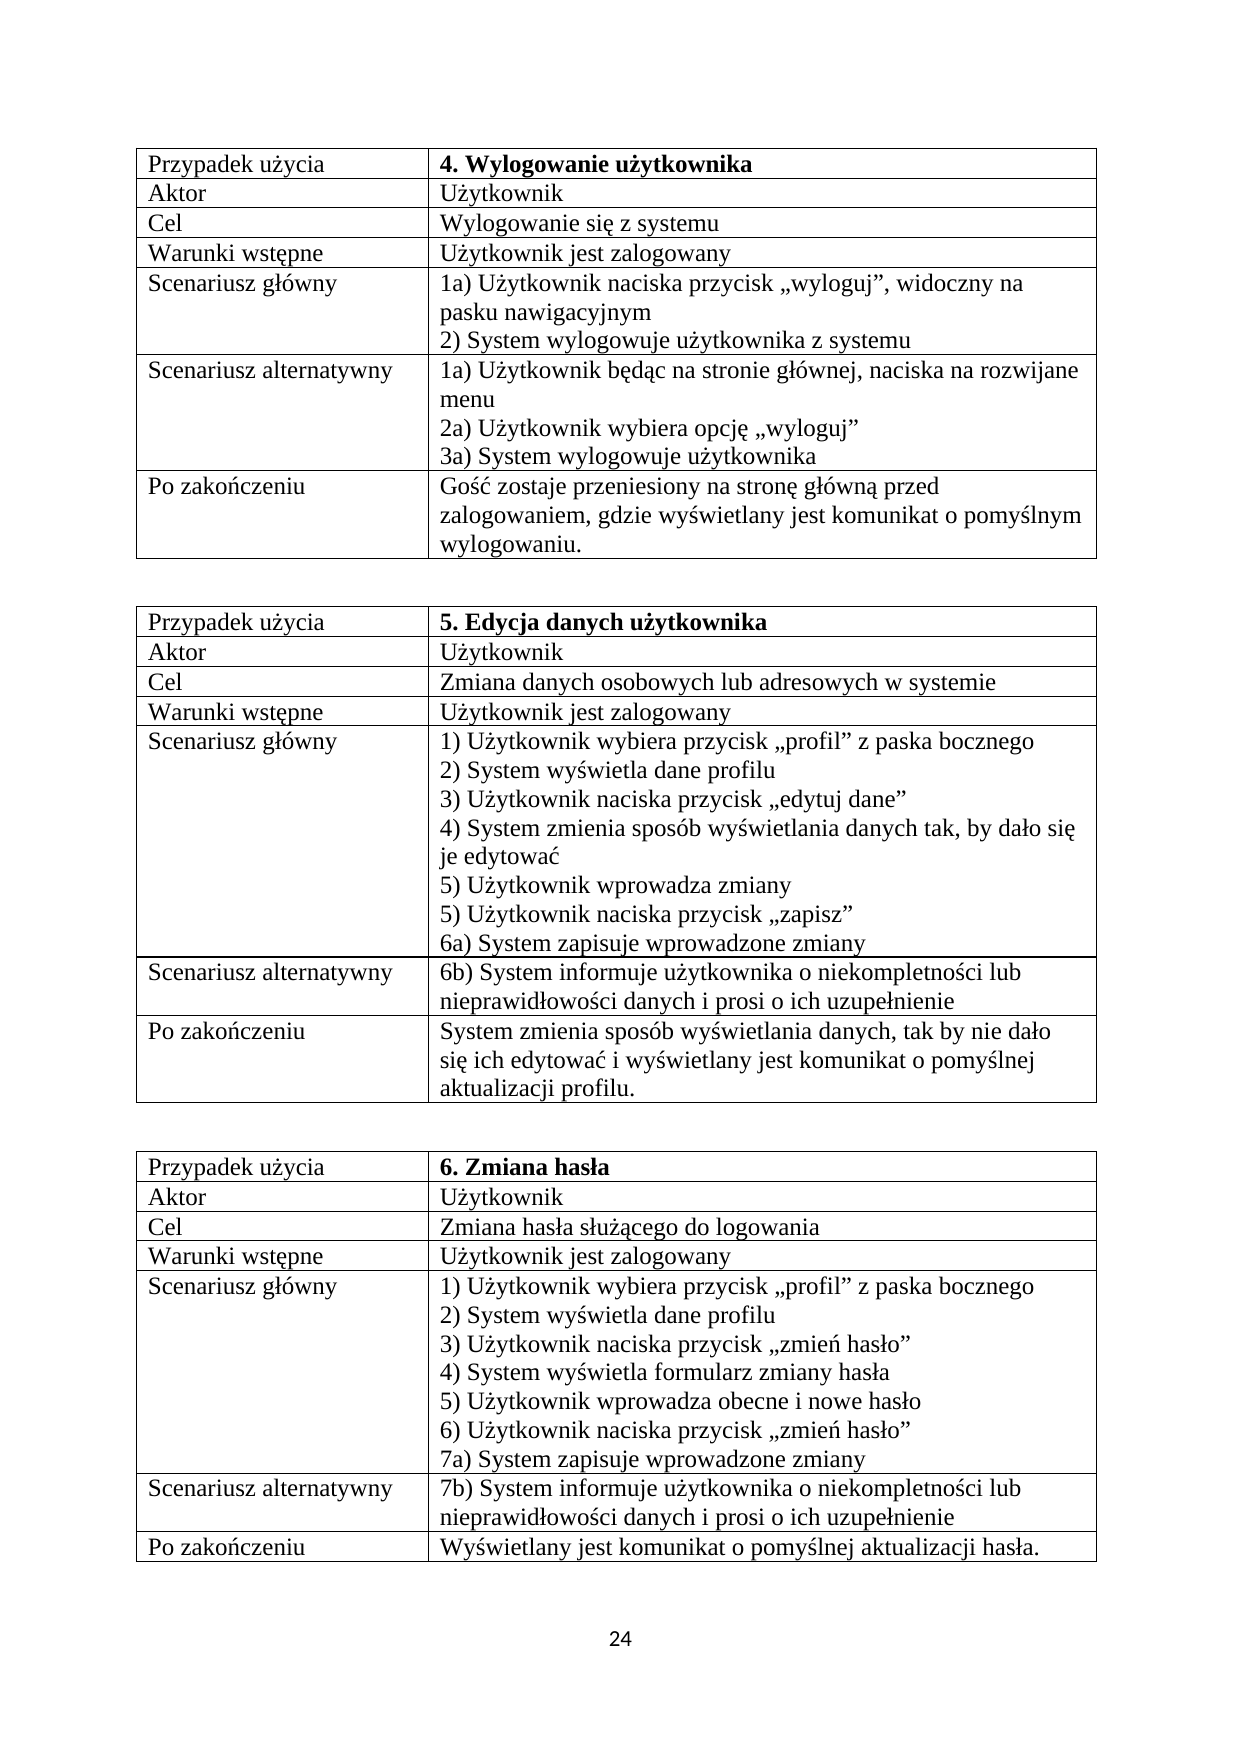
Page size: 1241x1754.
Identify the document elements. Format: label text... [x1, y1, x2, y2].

table_cell Scenariusz alternatywny [137, 355, 428, 470]
table_cell Cel [137, 667, 428, 696]
table_cell Cel [137, 208, 428, 237]
table_cell Warunki wstępne [137, 238, 428, 267]
table_cell Scenariusz główny [137, 726, 428, 956]
table_cell Wyświetlany jest komunikat o pomyślnej aktualizacji hasła. [429, 1532, 1096, 1561]
table_cell Użytkownik [429, 637, 1096, 666]
table_cell Zmiana hasła służącego do logowania [429, 1212, 1096, 1240]
table_header 6. Zmiana hasła [429, 1152, 1096, 1181]
table_cell 7b) System informuje użytkownika o niekompletności lub nieprawidłowości danych i prosi o ich uzupełnienie [429, 1474, 1096, 1531]
table_header 4. Wylogowanie użytkownika [429, 149, 1096, 177]
table_cell Użytkownik jest zalogowany [429, 1241, 1096, 1270]
table_cell System zmienia sposób wyświetlania danych, tak by nie dało się ich edytować i wyświetlany jest komunikat o pomyślnej aktualizacji profilu. [429, 1016, 1096, 1102]
table_cell 1a) Użytkownik będąc na stronie głównej, naciska na rozwijane menu 2a) Użytkownik wybiera opcję „wyloguj” 3a) System wylogowuje użytkownika [429, 355, 1096, 470]
table_header 5. Edycja danych użytkownika [429, 607, 1096, 636]
table_cell 1a) Użytkownik naciska przycisk „wyloguj”, widoczny na pasku nawigacyjnym 2) System wylogowuje użytkownika z systemu [429, 268, 1096, 354]
table_cell Użytkownik [429, 179, 1096, 207]
table_cell 6b) System informuje użytkownika o niekompletności lub nieprawidłowości danych i prosi o ich uzupełnienie [429, 958, 1096, 1015]
table_header Przypadek użycia [137, 607, 428, 636]
table_cell 1) Użytkownik wybiera przycisk „profil” z paska bocznego 2) System wyświetla dane profilu 3) Użytkownik naciska przycisk „zmień hasło” 4) System wyświetla formularz zmiany hasła 5) Użytkownik wprowadza obecne i nowe hasło 6) Użytkownik naciska przycisk „zmień hasło” 7a) System zapisuje wprowadzone zmiany [429, 1271, 1096, 1472]
table_cell Scenariusz główny [137, 1271, 428, 1472]
table_cell Wylogowanie się z systemu [429, 208, 1096, 237]
table_cell Aktor [137, 1182, 428, 1211]
table_cell Zmiana danych osobowych lub adresowych w systemie [429, 667, 1096, 696]
table_cell Scenariusz alternatywny [137, 958, 428, 1015]
table_cell Warunki wstępne [137, 1241, 428, 1270]
table_cell Po zakończeniu [137, 1016, 428, 1102]
table_cell Po zakończeniu [137, 471, 428, 557]
table_cell Scenariusz główny [137, 268, 428, 354]
table_cell Warunki wstępne [137, 697, 428, 725]
table_header Przypadek użycia [137, 1152, 428, 1181]
table_cell Użytkownik [429, 1182, 1096, 1211]
table_header Przypadek użycia [137, 149, 428, 177]
table_cell Po zakończeniu [137, 1532, 428, 1561]
table_cell Scenariusz alternatywny [137, 1474, 428, 1531]
table_cell Gość zostaje przeniesiony na stronę główną przed zalogowaniem, gdzie wyświetlany jest komunikat o pomyślnym wylogowaniu. [429, 471, 1096, 557]
table_cell Cel [137, 1212, 428, 1240]
table_cell Aktor [137, 637, 428, 666]
table_cell Użytkownik jest zalogowany [429, 697, 1096, 725]
table_cell 1) Użytkownik wybiera przycisk „profil” z paska bocznego 2) System wyświetla dane profilu 3) Użytkownik naciska przycisk „edytuj dane” 4) System zmienia sposób wyświetlania danych tak, by dało się je edytować 5) Użytkownik wprowadza zmiany 5) Użytkownik naciska przycisk „zapisz” 6a) System zapisuje wprowadzone zmiany [429, 726, 1096, 956]
table_cell Aktor [137, 179, 428, 207]
table_cell Użytkownik jest zalogowany [429, 238, 1096, 267]
